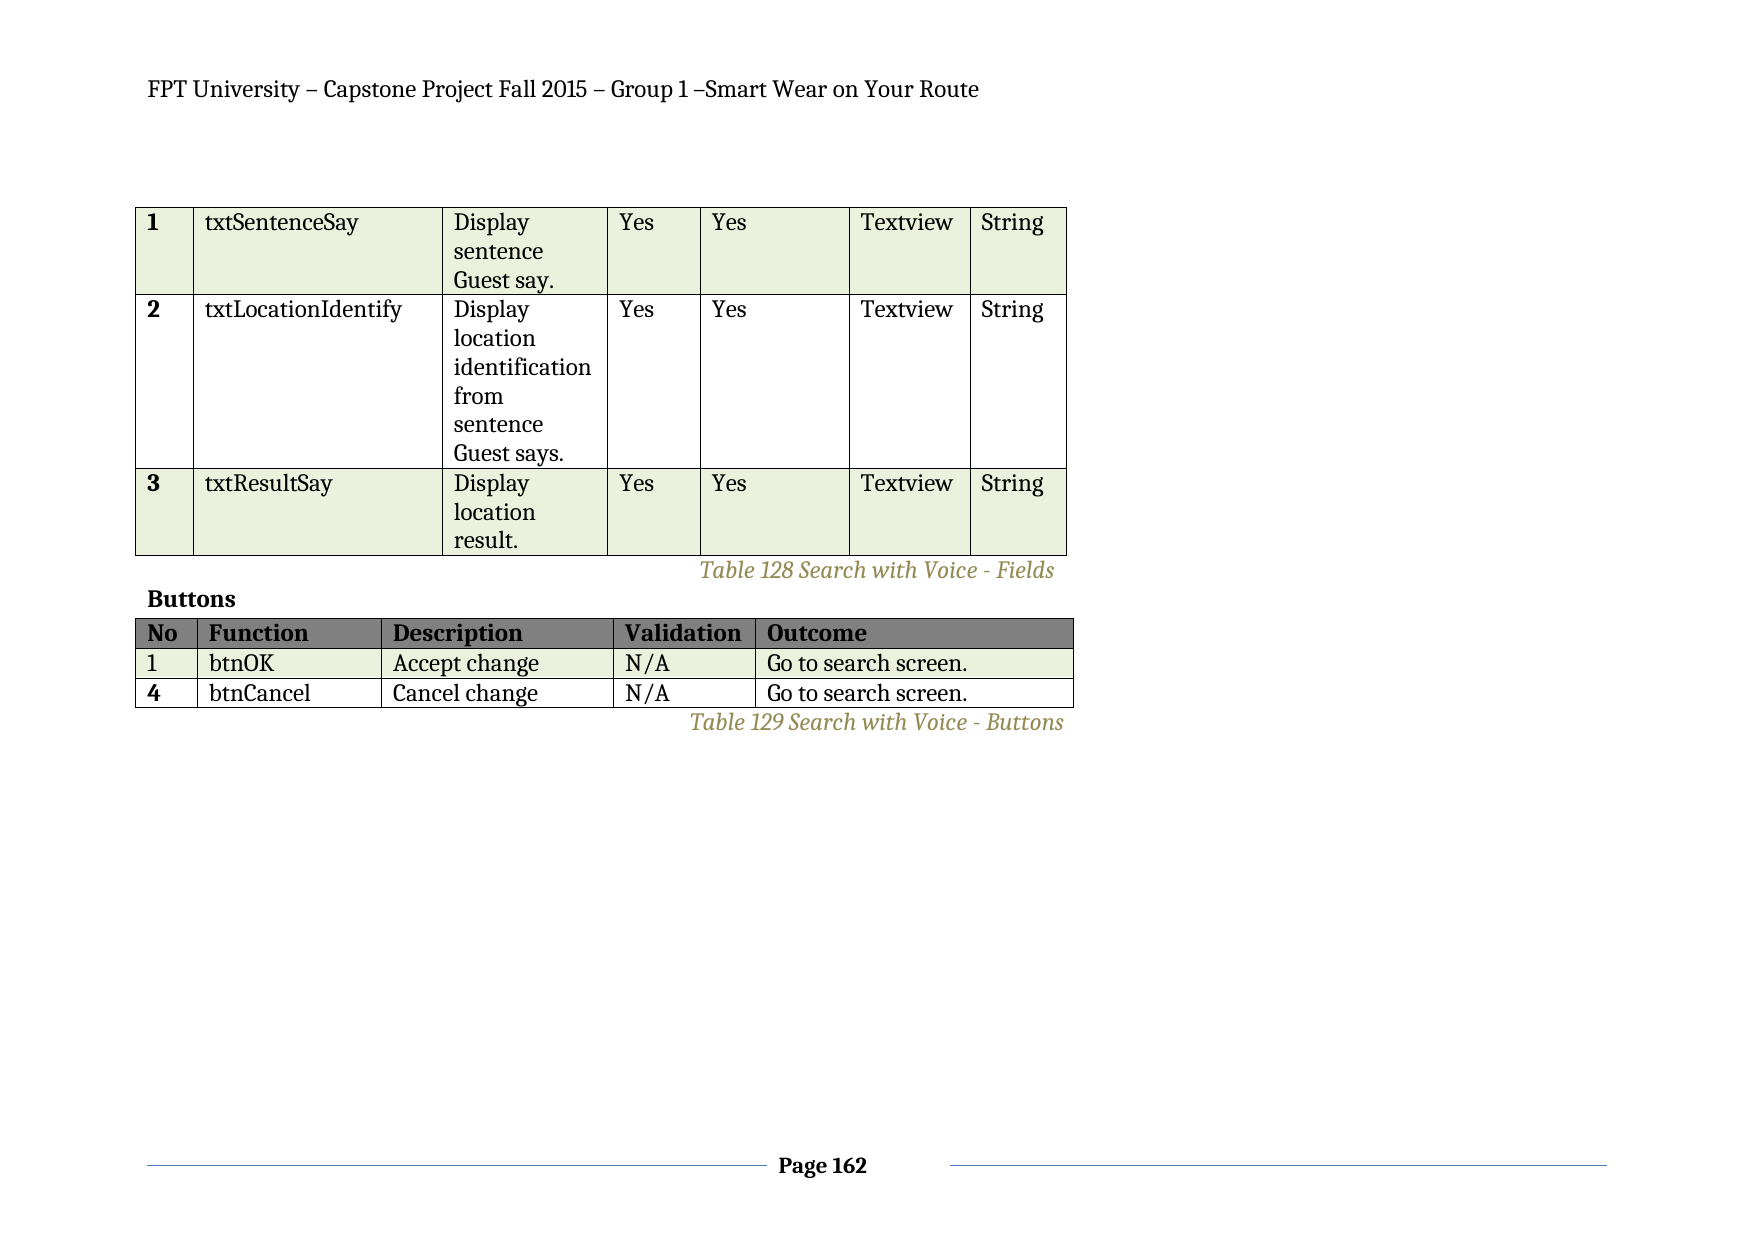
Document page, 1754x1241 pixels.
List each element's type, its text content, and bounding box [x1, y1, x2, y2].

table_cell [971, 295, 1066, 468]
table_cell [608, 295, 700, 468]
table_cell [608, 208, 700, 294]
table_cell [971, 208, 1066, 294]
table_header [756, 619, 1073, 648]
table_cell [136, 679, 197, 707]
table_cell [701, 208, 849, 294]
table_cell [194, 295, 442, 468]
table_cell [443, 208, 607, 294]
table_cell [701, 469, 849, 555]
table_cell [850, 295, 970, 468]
text Table 128 Search with Voice - Fields [147, 556, 1607, 585]
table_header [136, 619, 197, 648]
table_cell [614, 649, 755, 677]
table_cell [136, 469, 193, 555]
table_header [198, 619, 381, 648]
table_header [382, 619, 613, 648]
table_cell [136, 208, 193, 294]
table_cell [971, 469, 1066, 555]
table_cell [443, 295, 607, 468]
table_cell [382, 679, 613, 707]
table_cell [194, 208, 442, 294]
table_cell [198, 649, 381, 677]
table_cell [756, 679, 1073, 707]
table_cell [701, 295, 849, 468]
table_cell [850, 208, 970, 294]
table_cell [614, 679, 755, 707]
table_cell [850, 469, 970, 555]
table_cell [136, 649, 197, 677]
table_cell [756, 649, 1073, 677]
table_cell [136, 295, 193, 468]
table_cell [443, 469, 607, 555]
text Table 129 Search with Voice - Buttons [147, 708, 1607, 737]
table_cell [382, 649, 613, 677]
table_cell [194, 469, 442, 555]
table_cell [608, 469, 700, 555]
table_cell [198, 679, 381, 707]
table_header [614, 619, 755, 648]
text Buttons [147, 585, 1607, 614]
